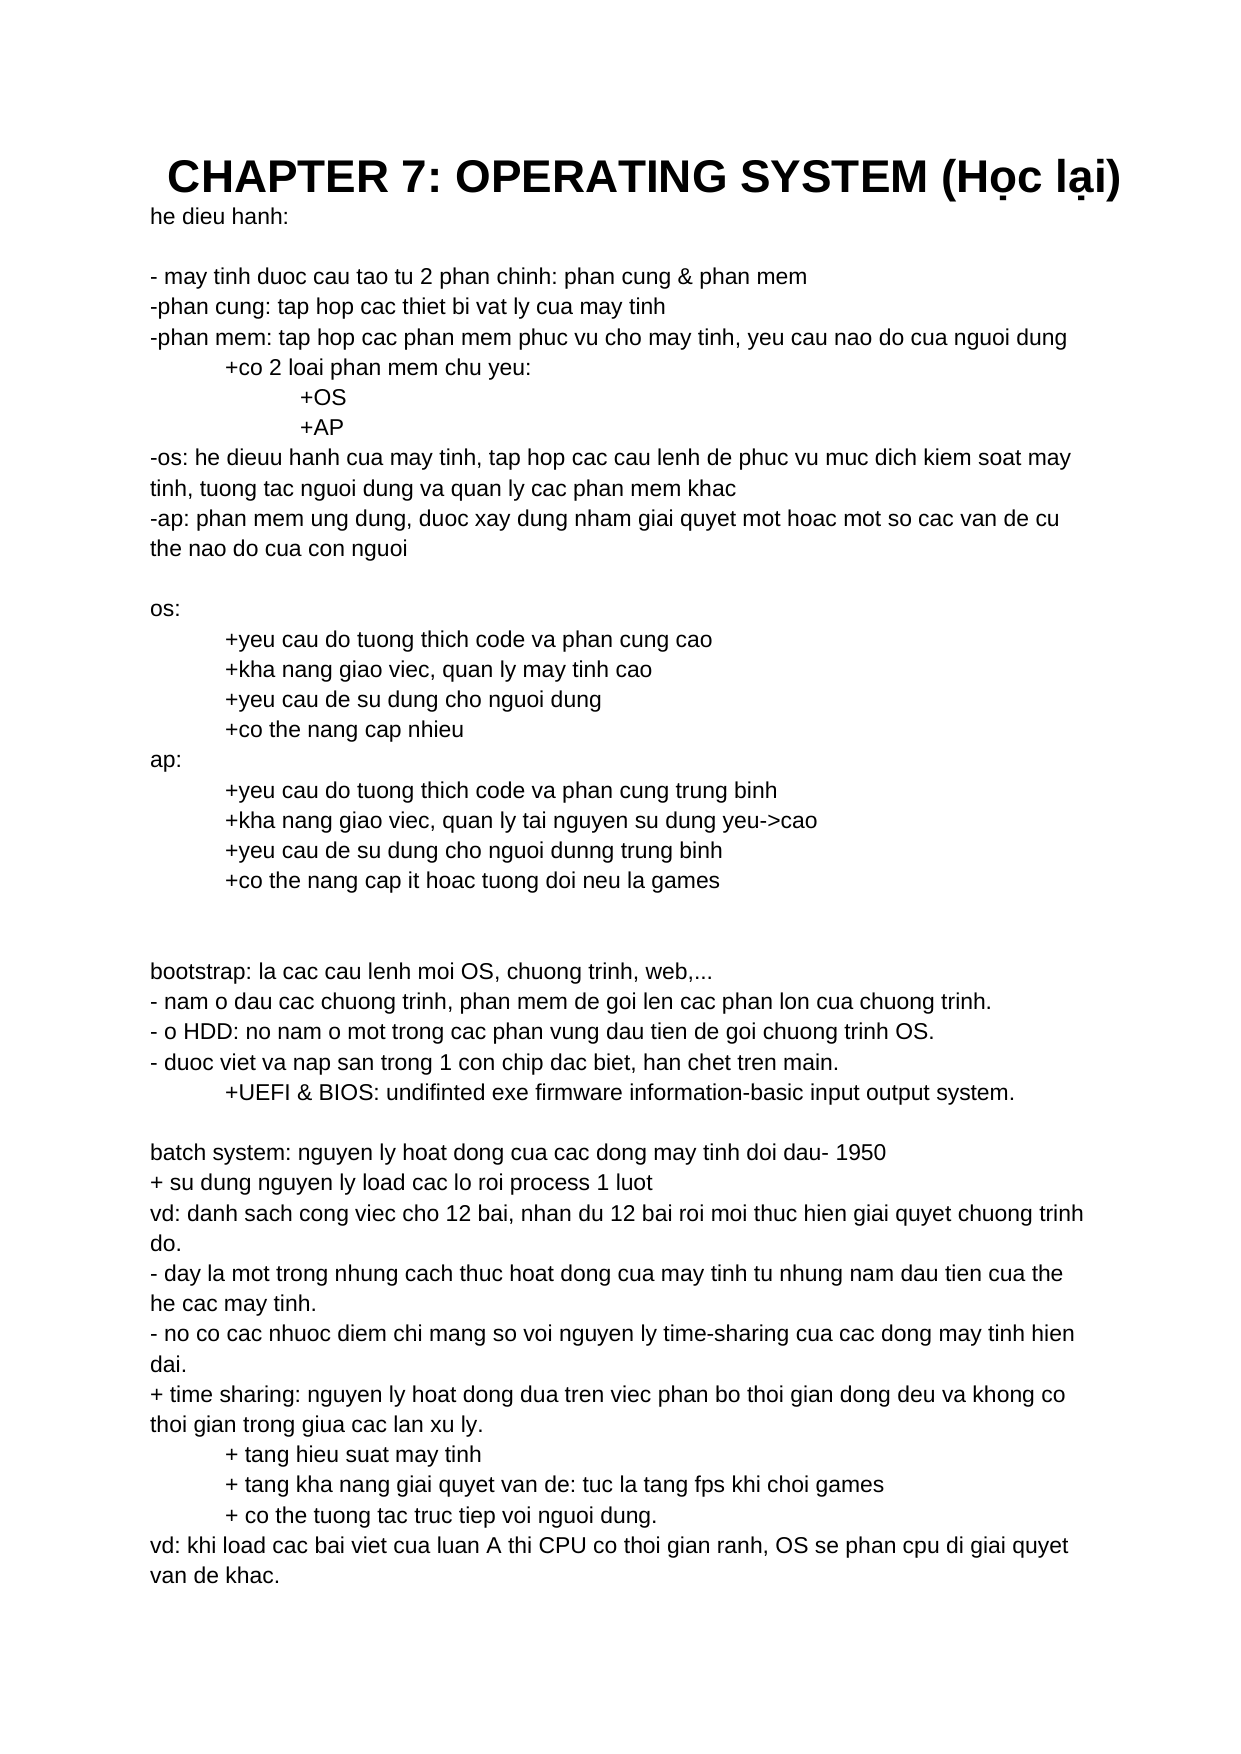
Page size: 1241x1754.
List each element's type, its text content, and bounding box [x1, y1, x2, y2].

text vd: khi load cac bai viet cua luan A thi CPU co thoi gian ranh, OS se phan cpu di giai quyet van de khac. [150, 1532, 1090, 1588]
text +OS [150, 384, 1090, 410]
text +co the nang cap nhieu [150, 716, 1090, 743]
text +yeu cau de su dung cho nguoi dunng trung binh [150, 837, 1090, 863]
text +yeu cau do tuong thich code va phan cung cao [150, 626, 1090, 652]
text - may tinh duoc cau tao tu 2 phan chinh: phan cung & phan mem [150, 263, 1090, 289]
text + time sharing: nguyen ly hoat dong dua tren viec phan bo thoi gian dong deu va khong co thoi gian trong giua cac lan xu ly. [150, 1381, 1090, 1437]
subtitle CHAPTER 7: OPERATING SYSTEM (Học lại) [151, 150, 1139, 203]
text os: [150, 595, 1090, 622]
text -os: he dieuu hanh cua may tinh, tap hop cac cau lenh de phuc vu muc dich kiem soat may tinh, tuong tac nguoi dung va quan ly cac phan mem khac [150, 444, 1090, 501]
text +yeu cau de su dung cho nguoi dung [150, 686, 1090, 712]
text bootstrap: la cac cau lenh moi OS, chuong trinh, web,... [150, 958, 1090, 984]
text +AP [150, 414, 1090, 441]
text - no co cac nhuoc diem chi mang so voi nguyen ly time-sharing cua cac dong may tinh hien dai. [150, 1320, 1090, 1377]
text ap: [150, 746, 1090, 773]
text - nam o dau cac chuong trinh, phan mem de goi len cac phan lon cua chuong trinh. [150, 988, 1090, 1014]
text +UEFI & BIOS: undifinted exe firmware information-basic input output system. [150, 1079, 1090, 1105]
text +yeu cau do tuong thich code va phan cung trung binh [150, 777, 1090, 803]
text - day la mot trong nhung cach thuc hoat dong cua may tinh tu nhung nam dau tien cua the he cac may tinh. [150, 1260, 1090, 1317]
text + su dung nguyen ly load cac lo roi process 1 luot [150, 1169, 1090, 1196]
text +kha nang giao viec, quan ly tai nguyen su dung yeu->cao [150, 807, 1090, 833]
text - o HDD: no nam o mot trong cac phan vung dau tien de goi chuong trinh OS. [150, 1018, 1090, 1045]
text -ap: phan mem ung dung, duoc xay dung nham giai quyet mot hoac mot so cac van de cu the nao do cua con nguoi [150, 505, 1090, 561]
text -phan cung: tap hop cac thiet bi vat ly cua may tinh [150, 293, 1090, 320]
text -phan mem: tap hop cac phan mem phuc vu cho may tinh, yeu cau nao do cua nguoi dung [150, 323, 1090, 350]
text - duoc viet va nap san trong 1 con chip dac biet, han chet tren main. [150, 1048, 1090, 1075]
text + co the tuong tac truc tiep voi nguoi dung. [150, 1502, 1090, 1528]
text + tang hieu suat may tinh [150, 1441, 1090, 1468]
text +co 2 loai phan mem chu yeu: [150, 354, 1090, 380]
text +kha nang giao viec, quan ly may tinh cao [150, 656, 1090, 682]
text +co the nang cap it hoac tuong doi neu la games [150, 867, 1090, 894]
text vd: danh sach cong viec cho 12 bai, nhan du 12 bai roi moi thuc hien giai quyet chuong trinh do. [150, 1199, 1090, 1256]
text + tang kha nang giai quyet van de: tuc la tang fps khi choi games [150, 1471, 1090, 1498]
text batch system: nguyen ly hoat dong cua cac dong may tinh doi dau- 1950 [150, 1139, 1090, 1166]
text he dieu hanh: [150, 203, 1090, 229]
